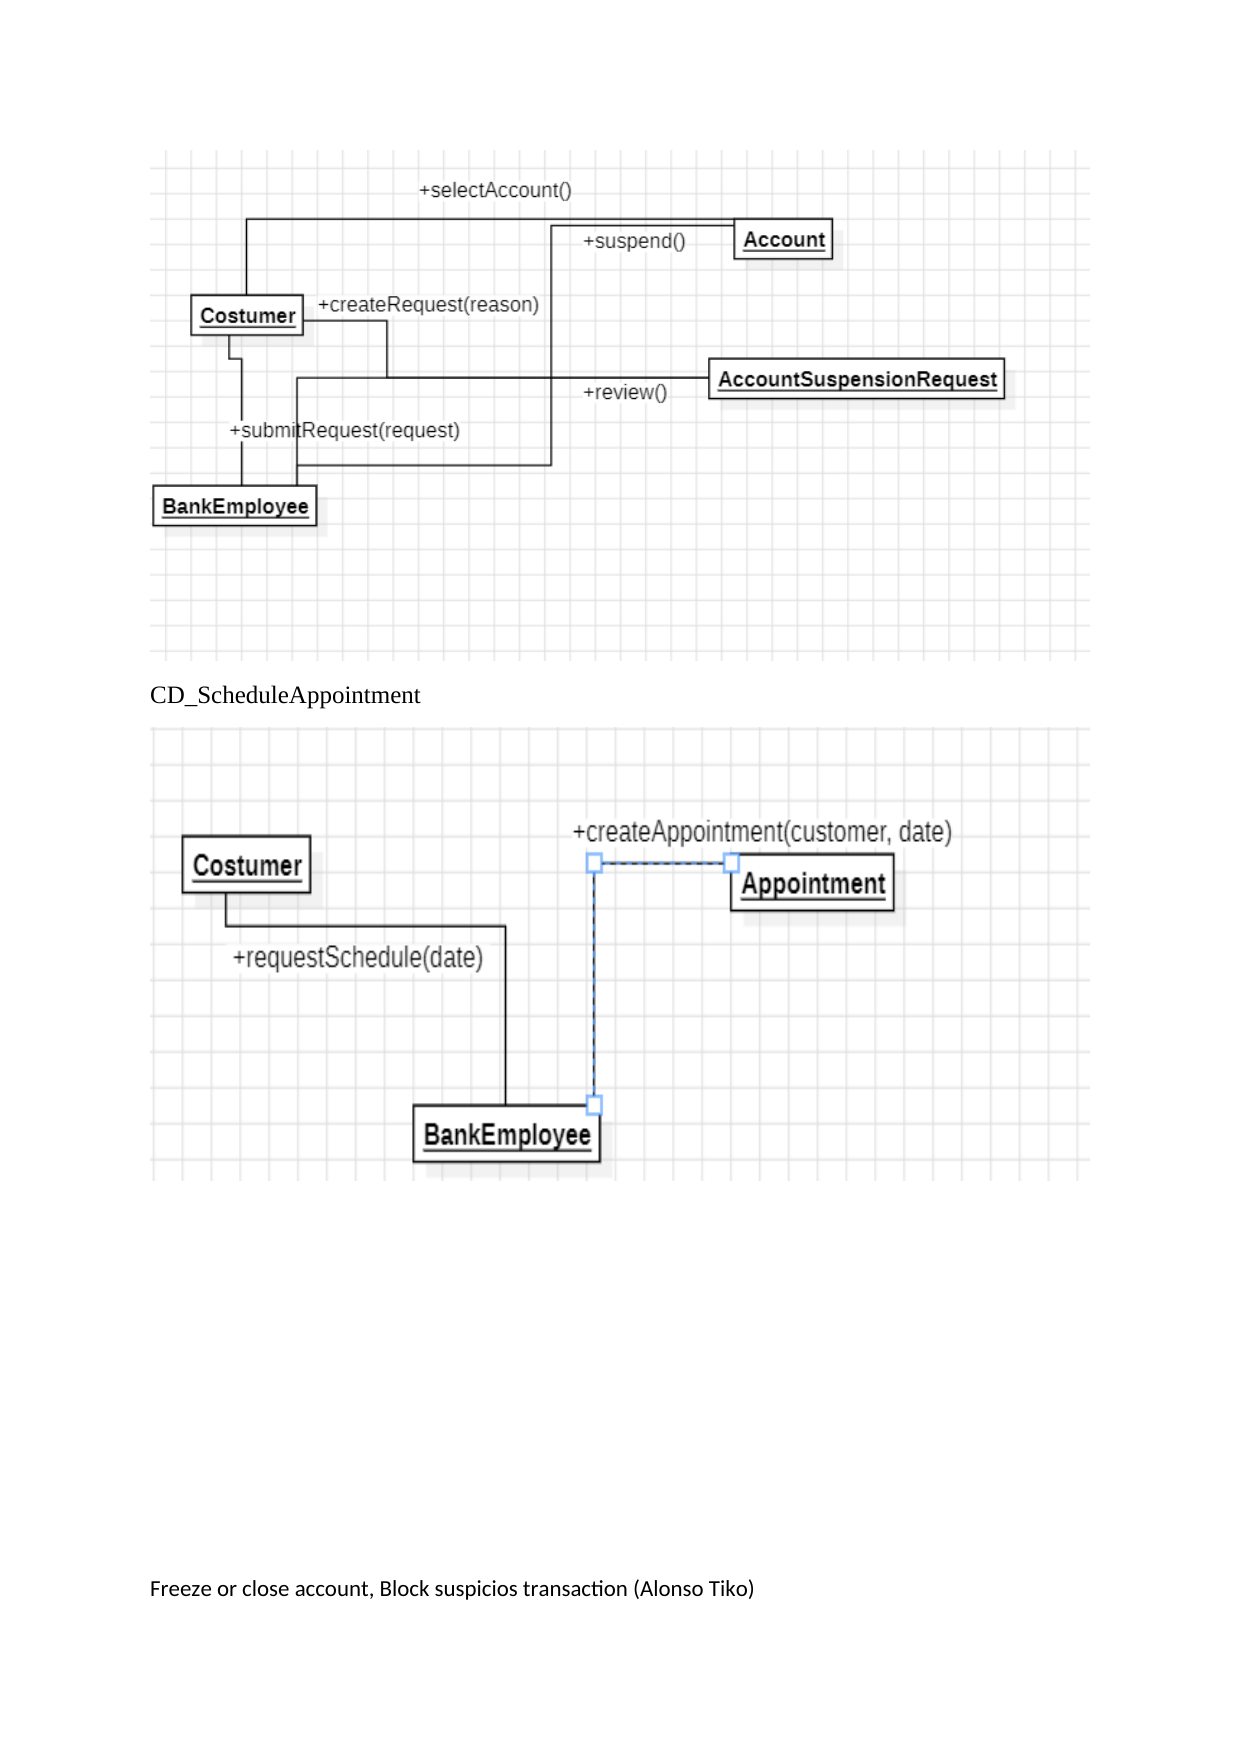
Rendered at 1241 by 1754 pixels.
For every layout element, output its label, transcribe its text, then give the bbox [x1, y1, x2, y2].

text Freeze or close account, Block suspicios transaction (Alonso Tiko) [150, 1574, 1090, 1603]
text CD_ScheduleAppointment [150, 680, 1090, 709]
picture [150, 150, 1091, 661]
picture [150, 727, 1091, 1181]
